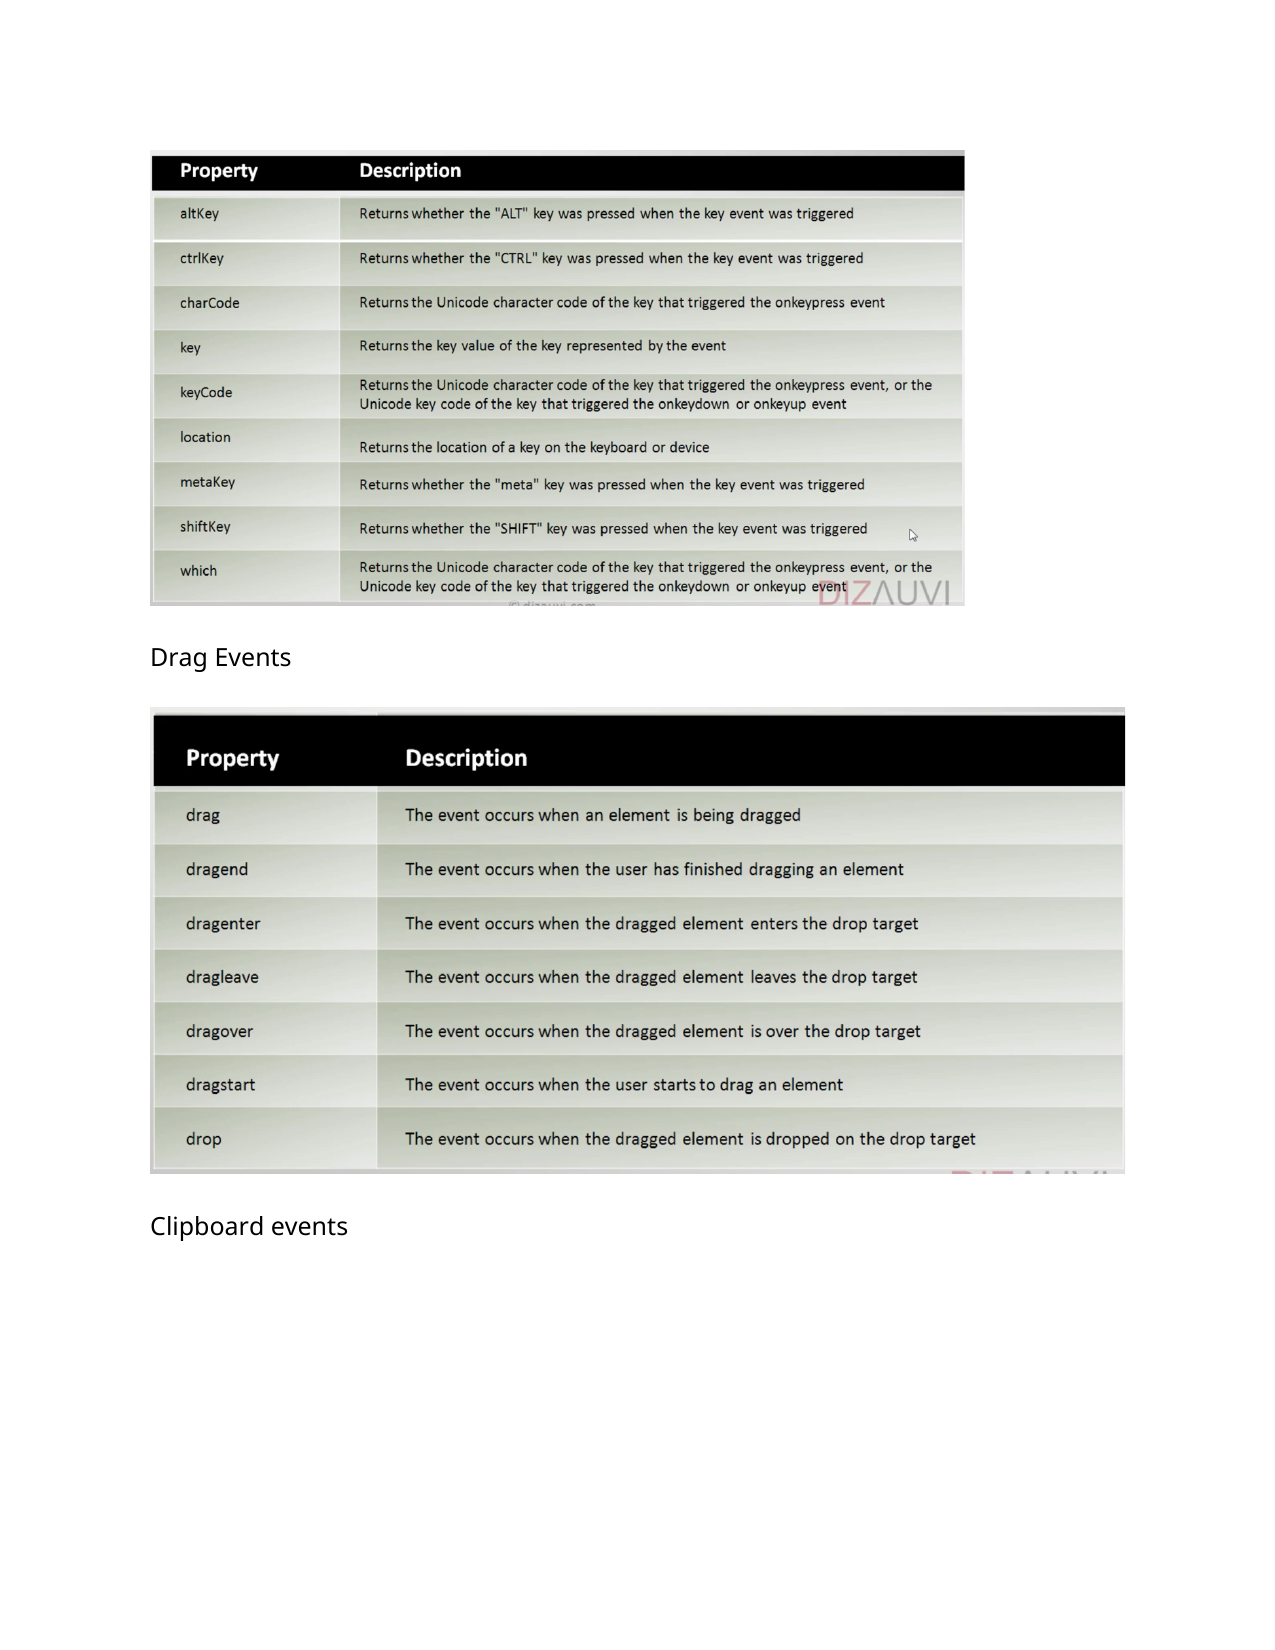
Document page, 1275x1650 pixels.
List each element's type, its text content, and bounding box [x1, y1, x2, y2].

text Drag Events [150, 639, 1125, 674]
picture [150, 707, 1125, 1174]
text Clipboard events [150, 1208, 1125, 1242]
picture [150, 150, 965, 606]
